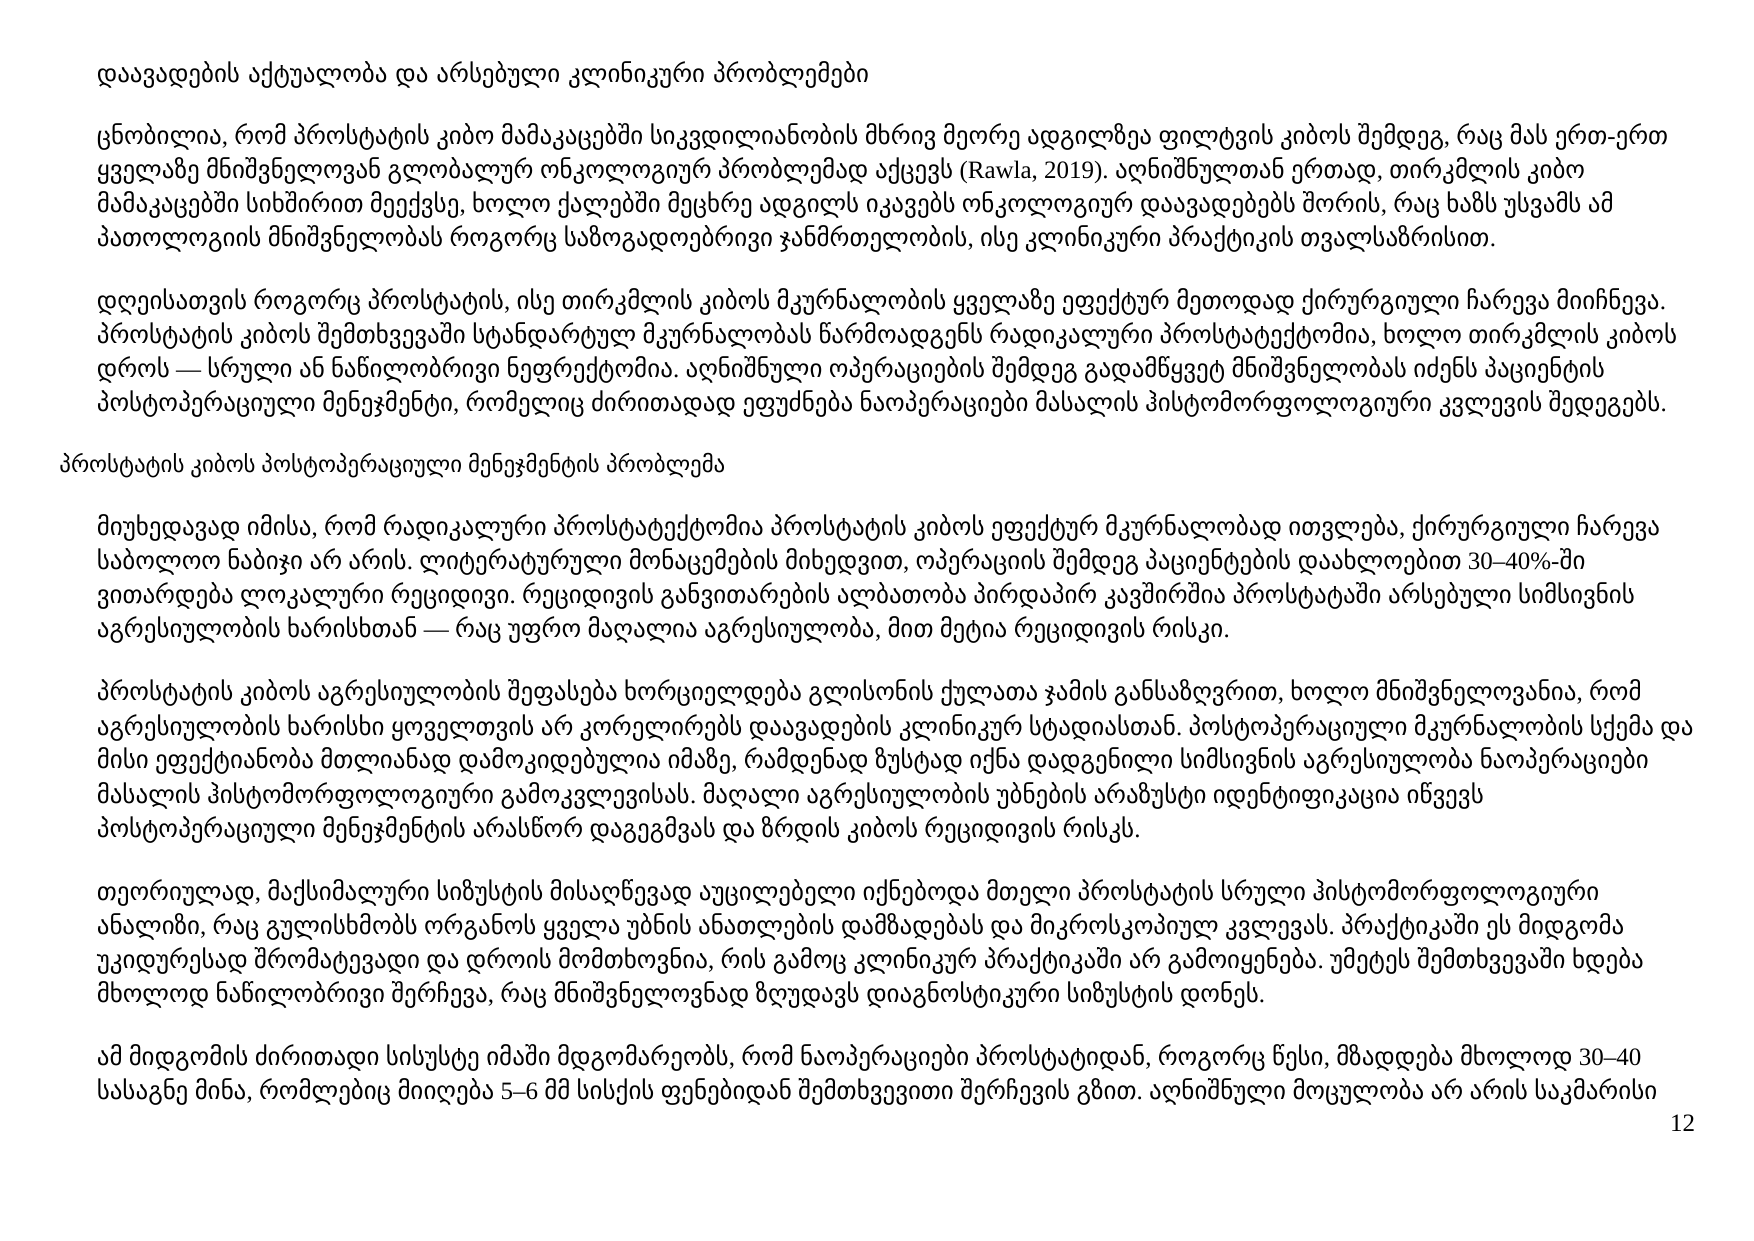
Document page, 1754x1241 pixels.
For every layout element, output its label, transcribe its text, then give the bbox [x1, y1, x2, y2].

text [97, 1039, 1695, 1107]
text დღეისათვის როგორც პროსტატის, ისე თირკმლის კიბოს მკურნალობის ყველაზე ეფექტურ მეთოდად ქირურგიული ჩარევა მიიჩნევა. პროსტატის კიბოს შემთხვევაში სტანდარტულ მკურნალობას წარმოადგენს რადიკალური პროსტატექტომია, ხოლო თირკმლის კიბოს დროს — სრული ან ნაწილობრივი ნეფრექტომია. აღნიშნული ოპერაციების შემდეგ გადამწყვეტ მნიშვნელობას იძენს პაციენტის პოსტოპერაციული მენეჯმენტი, რომელიც ძირითადად ეფუძნება ნაოპერაციები მასალის ჰისტომორფოლოგიური კვლევის შედეგებს. [97, 283, 1695, 419]
text დაავადების აქტუალობა და არსებული კლინიკური პრობლემები [97, 59, 1695, 88]
text პროსტატის კიბოს პოსტოპერაციული მენეჯმენტის პრობლემა [59, 448, 1695, 479]
text მიუხედავად იმისა, რომ რადიკალური პროსტატექტომია პროსტატის კიბოს ეფექტურ მკურნალობად ითვლება, ქირურგიული ჩარევა საბოლოო ნაბიჯი არ არის. ლიტერატურული მონაცემების მიხედვით, ოპერაციის შემდეგ პაციენტების დაახლოებით 30–40%-ში ვითარდება ლოკალური რეციდივი. რეციდივის განვითარების ალბათობა პირდაპირ კავშირშია პროსტატაში არსებული სიმსივნის აგრესიულობის ხარისხთან — რაც უფრო მაღალია აგრესიულობა, მით მეტია რეციდივის რისკი. [97, 509, 1695, 645]
text ცნობილია, რომ პროსტატის კიბო მამაკაცებში სიკვდილიანობის მხრივ მეორე ადგილზეა ფილტვის კიბოს შემდეგ, რაც მას ერთ-ერთ ყველაზე მნიშვნელოვან გლობალურ ონკოლოგიურ პრობლემად აქცევს (Rawla, 2019). აღნიშნულთან ერთად, თირკმლის კიბო მამაკაცებში სიხშირით მეექვსე, ხოლო ქალებში მეცხრე ადგილს იკავებს ონკოლოგიურ დაავადებებს შორის, რაც ხაზს უსვამს ამ პათოლოგიის მნიშვნელობას როგორც საზოგადოებრივი ჯანმრთელობის, ისე კლინიკური პრაქტიკის თვალსაზრისით. [97, 117, 1695, 254]
text თეორიულად, მაქსიმალური სიზუსტის მისაღწევად აუცილებელი იქნებოდა მთელი პროსტატის სრული ჰისტომორფოლოგიური ანალიზი, რაც გულისხმობს ორგანოს ყველა უბნის ანათლების დამზადებას და მიკროსკოპიულ კვლევას. პრაქტიკაში ეს მიდგომა უკიდურესად შრომატევადი და დროის მომთხოვნია, რის გამოც კლინიკურ პრაქტიკაში არ გამოიყენება. უმეტეს შემთხვევაში ხდება მხოლოდ ნაწილობრივი შერჩევა, რაც მნიშვნელოვნად ზღუდავს დიაგნოსტიკური სიზუსტის დონეს. [97, 873, 1695, 1010]
text პროსტატის კიბოს აგრესიულობის შეფასება ხორციელდება გლისონის ქულათა ჯამის განსაზღვრით, ხოლო მნიშვნელოვანია, რომ აგრესიულობის ხარისხი ყოველთვის არ კორელირებს დაავადების კლინიკურ სტადიასთან. პოსტოპერაციული მკურნალობის სქემა და მისი ეფექტიანობა მთლიანად დამოკიდებულია იმაზე, რამდენად ზუსტად იქნა დადგენილი სიმსივნის აგრესიულობა ნაოპერაციები მასალის ჰისტომორფოლოგიური გამოკვლევისას. მაღალი აგრესიულობის უბნების არაზუსტი იდენტიფიკაცია იწვევს პოსტოპერაციული მენეჯმენტის არასწორ დაგეგმვას და ზრდის კიბოს რეციდივის რისკს. [97, 674, 1695, 844]
